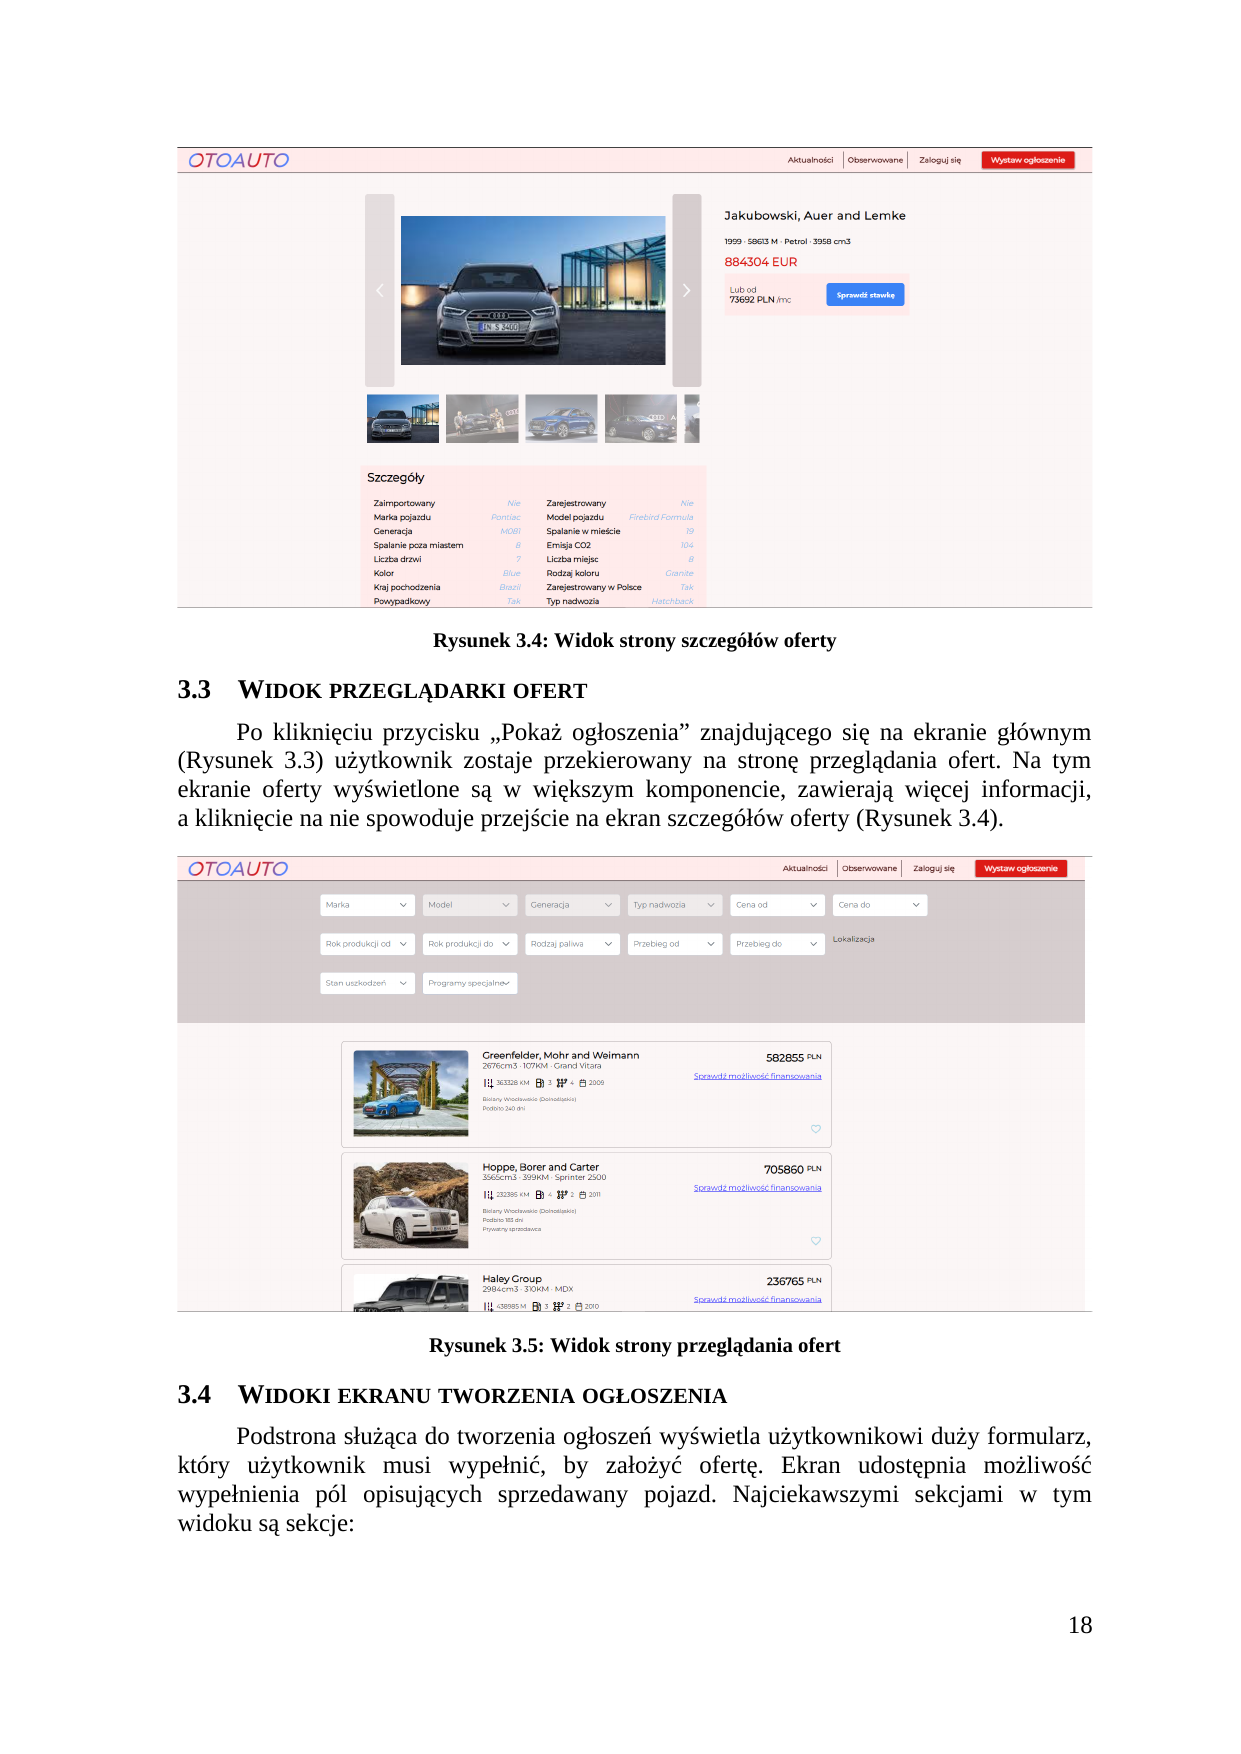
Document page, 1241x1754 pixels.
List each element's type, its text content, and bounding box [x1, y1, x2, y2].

subtitle Widok przeglądarki ofert [177, 673, 1092, 704]
text Podstrona służąca do tworzenia ogłoszeń wyświetla użytkownikowi duży formularz, który użytkownik musi wypełnić, by założyć ofertę. Ekran udostępnia możliwość wypełnienia pól opisujących sprzedawany pojazd. Najciekawszymi sekcjami w tym widoku są sekcje: [177, 1421, 1092, 1536]
picture [177, 147, 1093, 608]
picture [177, 856, 1093, 1312]
subtitle Widoki ekranu tworzenia ogłoszenia [177, 1378, 1092, 1409]
